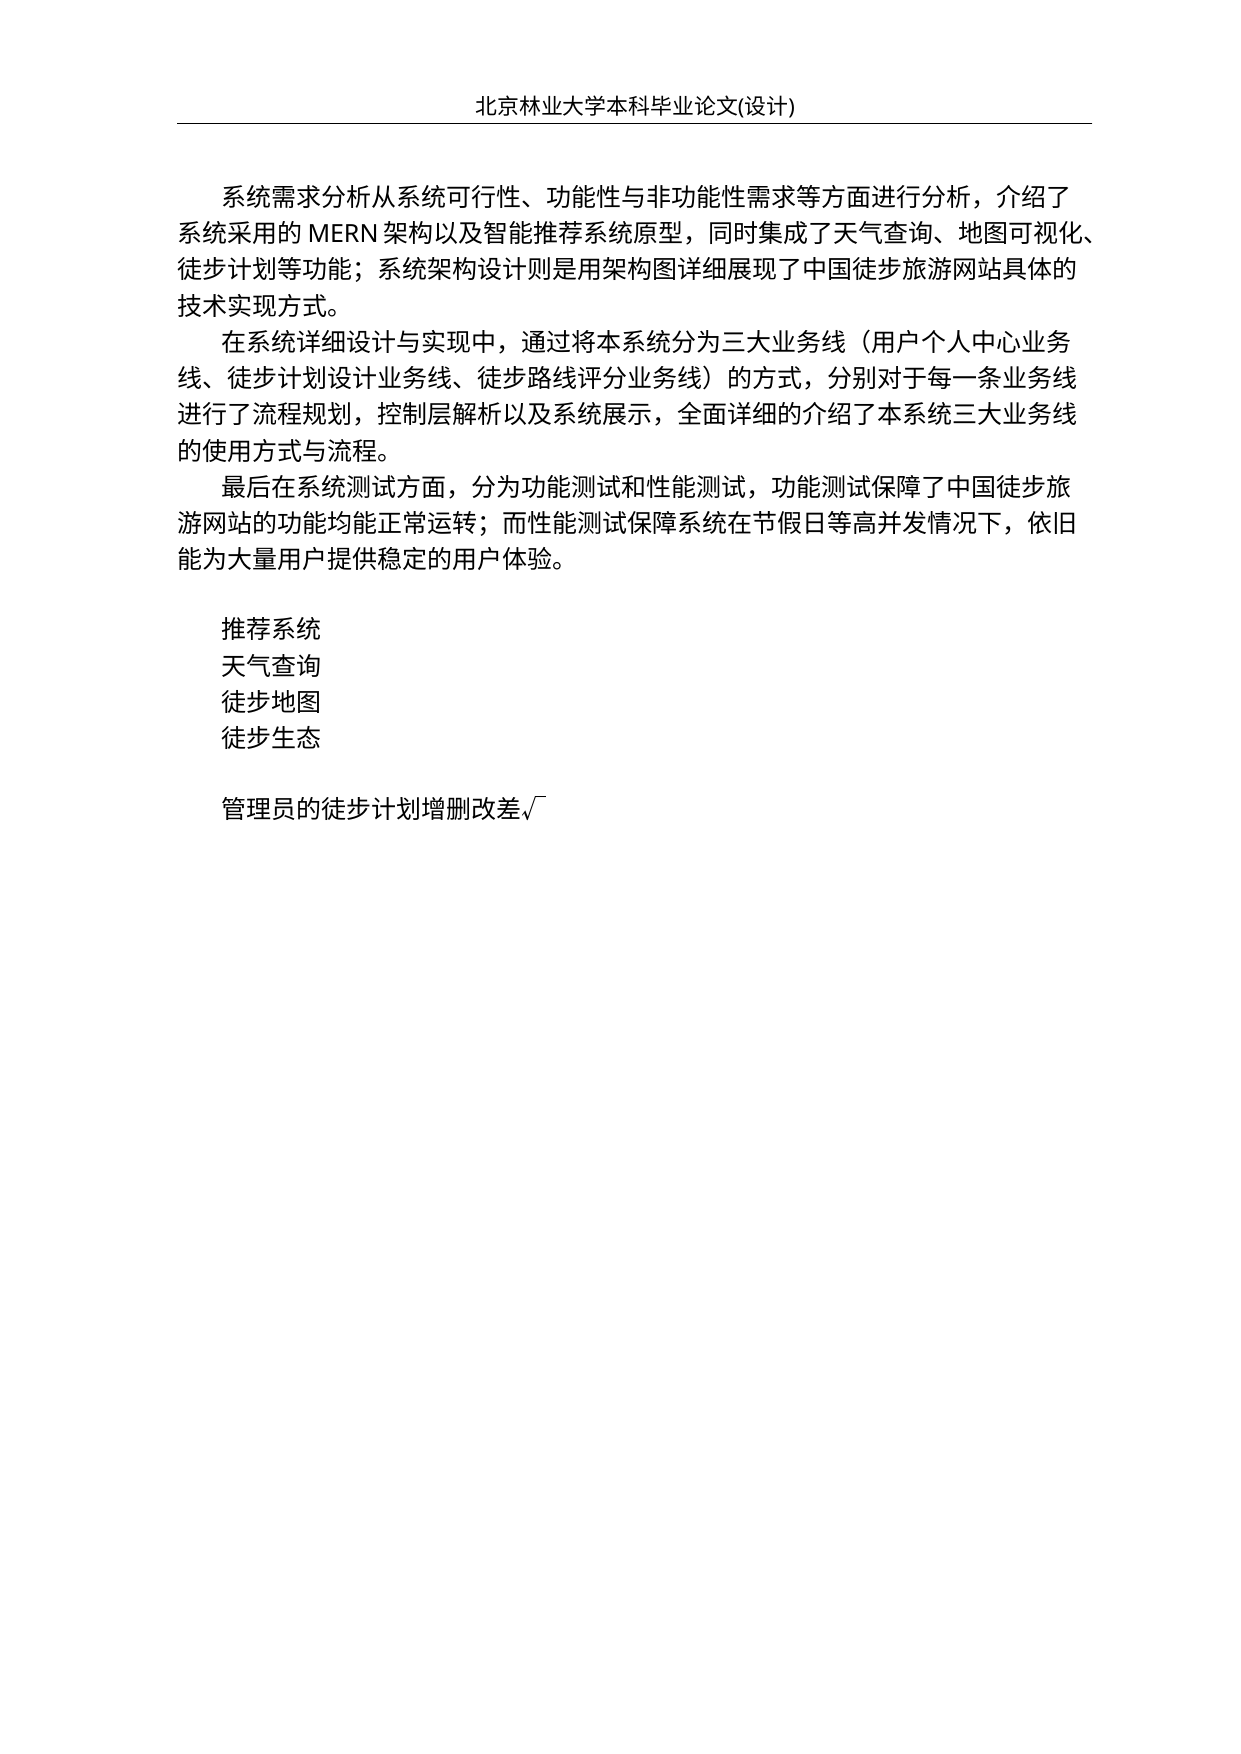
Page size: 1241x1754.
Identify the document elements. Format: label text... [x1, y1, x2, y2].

text 系统需求分析从系统可行性、功能性与非功能性需求等方面进行分析，介绍了系统采用的MERN架构以及智能推荐系统原型，同时集成了天气查询、地图可视化、徒步计划等功能；系统架构设计则是用架构图详细展现了中国徒步旅游网站具体的技术实现方式。 [177, 177, 1092, 322]
text 徒步生态 [177, 719, 1092, 755]
text 徒步地图 [177, 682, 1092, 719]
text 在系统详细设计与实现中，通过将本系统分为三大业务线（用户个人中心业务线、徒步计划设计业务线、徒步路线评分业务线）的方式，分别对于每一条业务线进行了流程规划，控制层解析以及系统展示，全面详细的介绍了本系统三大业务线的使用方式与流程。 [177, 322, 1092, 467]
text 管理员的徒步计划增删改差√ [177, 789, 1092, 825]
text 推荐系统 [177, 610, 1092, 646]
text 最后在系统测试方面，分为功能测试和性能测试，功能测试保障了中国徒步旅游网站的功能均能正常运转；而性能测试保障系统在节假日等高并发情况下，依旧能为大量用户提供稳定的用户体验。 [177, 467, 1092, 576]
text 天气查询 [177, 646, 1092, 682]
